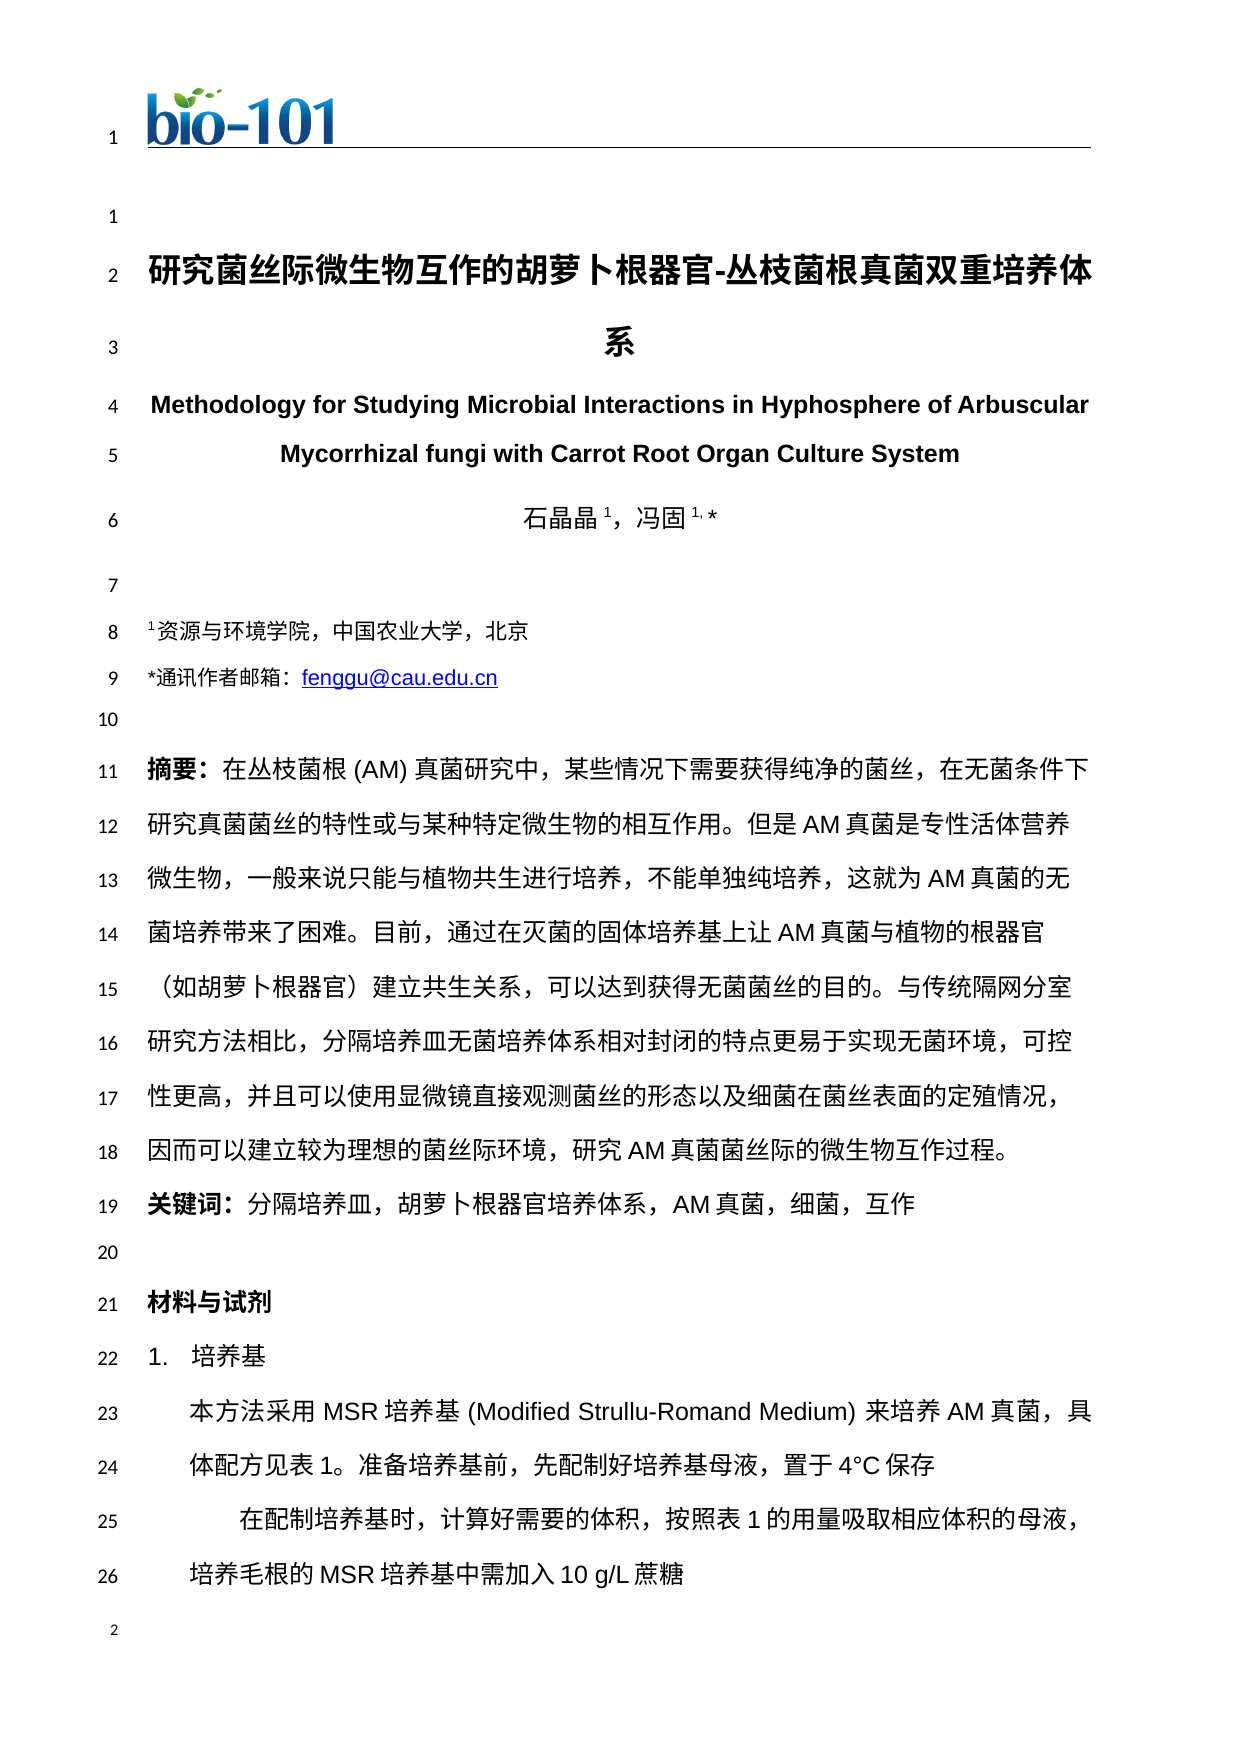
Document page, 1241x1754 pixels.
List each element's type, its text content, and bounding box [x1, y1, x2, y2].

list 培养基 [148, 1337, 1092, 1373]
text 关键词：分隔培养皿，胡萝卜根器官培养体系，AM真菌，细菌，互作 [148, 1185, 1092, 1221]
text 摘要：在丛枝菌根 (AM) 真菌研究中，某些情况下需要获得纯净的菌丝，在无菌条件下研究真菌菌丝的特性或与某种特定微生物的相互作用。但是AM真菌是专性活体营养微生物，一般来说只能与植物共生进行培养，不能单独纯培养，这就为AM真菌的无菌培养带来了困难。目前，通过在灭菌的固体培养基上让AM真菌与植物的根器官（如胡萝卜根器官）建立共生关系，可以达到获得无菌菌丝的目的。与传统隔网分室研究方法相比，分隔培养皿无菌培养体系相对封闭的特点更易于实现无菌环境，可控性更高，并且可以使用显微镜直接观测菌丝的形态以及细菌在菌丝表面的定殖情况，因而可以建立较为理想的菌丝际环境，研究AM真菌菌丝际的微生物互作过程。 [148, 750, 1092, 1167]
text *通讯作者邮箱：fenggu@cau.edu.cn [148, 661, 1092, 692]
text 1资源与环境学院，中国农业大学，北京 [148, 614, 1092, 646]
text 材料与试剂 [148, 1282, 1092, 1318]
text 本方法采用MSR培养基 (Modified Strullu-Romand Medium) 来培养AM真菌，具体配方见表1。准备培养基前，先配制好培养基母液，置于4°C保存 [189, 1391, 1092, 1482]
text 研究菌丝际微生物互作的胡萝卜根器官-丛枝菌根真菌双重培养体系 [148, 243, 1092, 364]
text 石晶晶1，冯固1, * [148, 484, 1092, 549]
text Methodology for Studying Microbial Interactions in Hyphosphere of Arbuscular Mycorrhizal fungi with Carrot Root Organ Culture System [148, 388, 1092, 469]
picture [147, 88, 333, 145]
text 在配制培养基时，计算好需要的体积，按照表1的用量吸取相应体积的母液，培养毛根的MSR培养基中需加入10 g/L蔗糖 [189, 1500, 1092, 1590]
